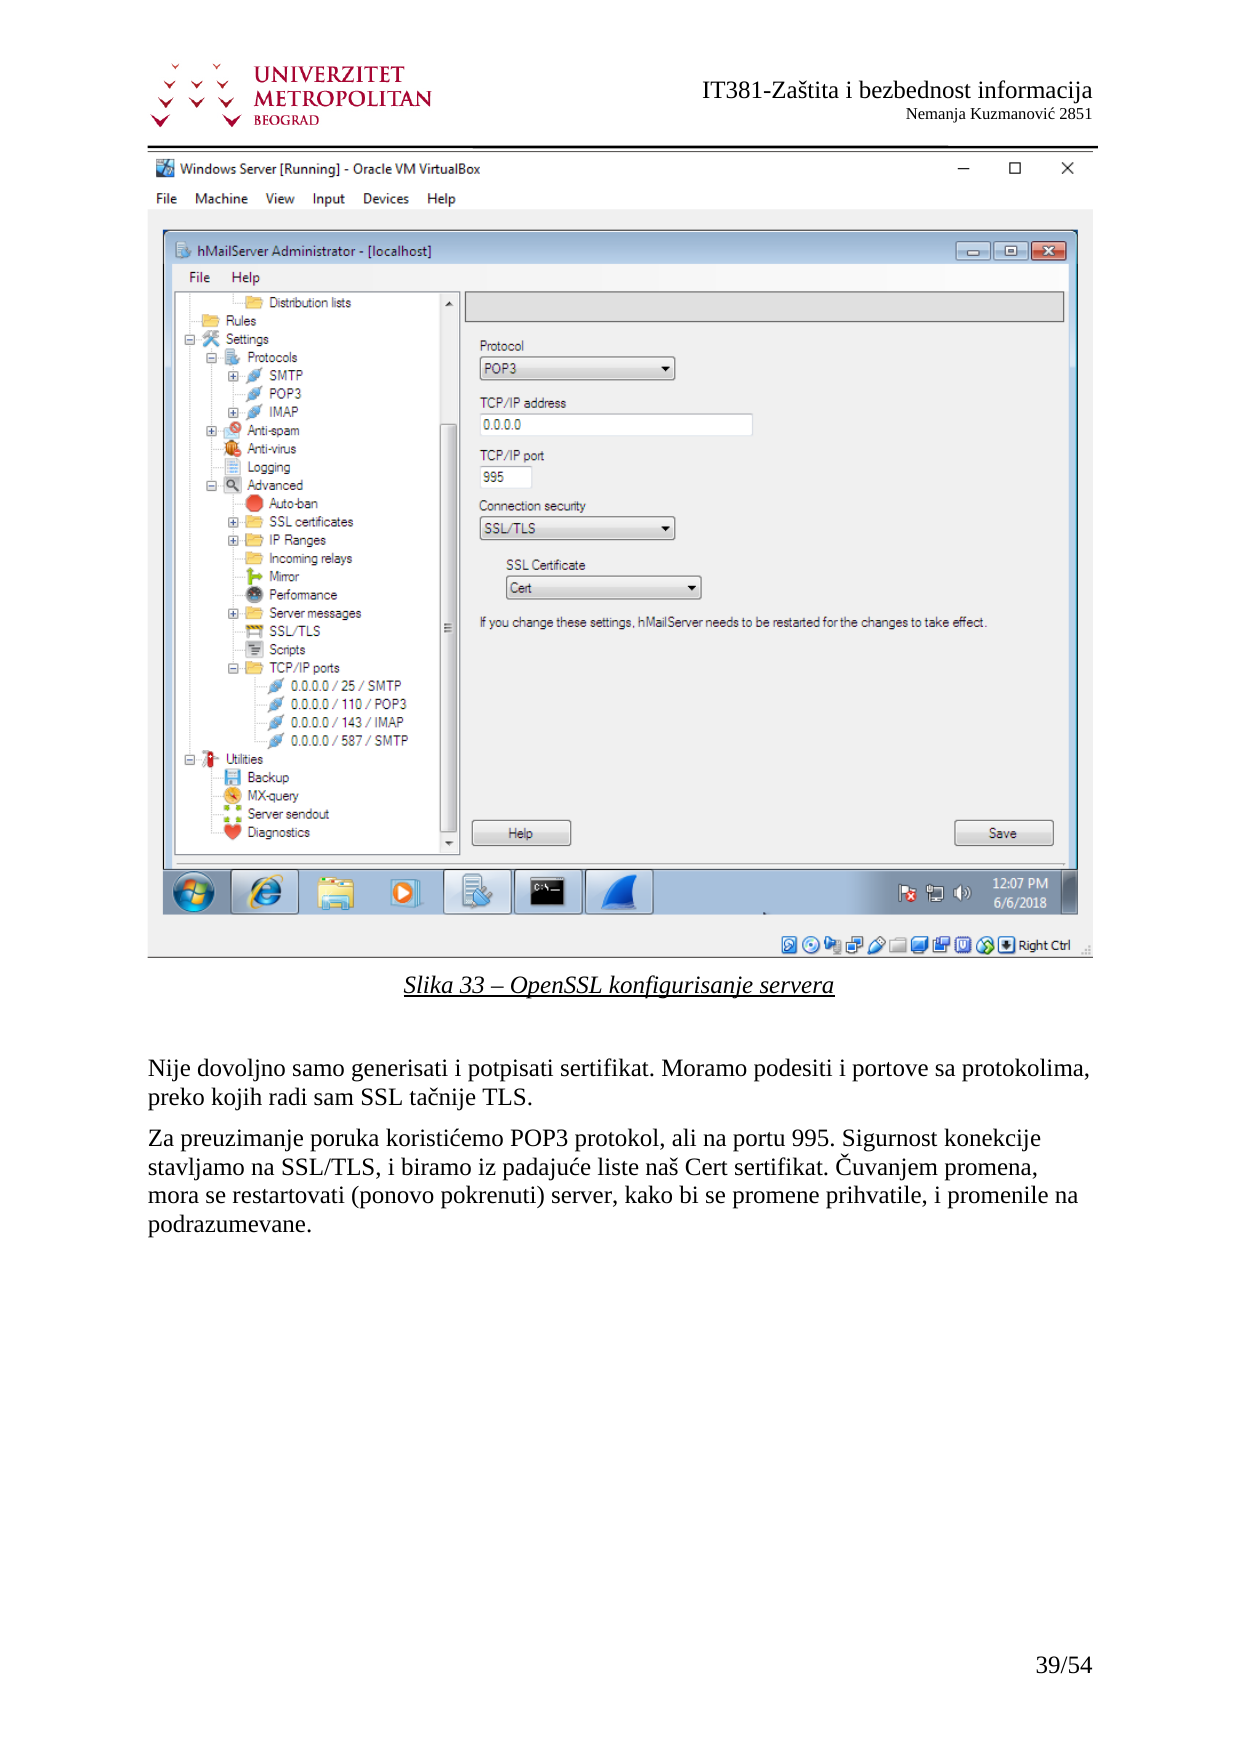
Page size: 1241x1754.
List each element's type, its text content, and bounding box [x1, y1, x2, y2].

text Za preuzimanje poruka koristićemo POP3 protokol, ali na portu 995. Sigurnost konekcije stavljamo na SSL/TLS, i biramo iz padajuće liste naš Cert sertifikat. Čuvanjem promena, mora se restartovati (ponovo pokrenuti) server, kako bi se promene prihvatile, i promenile na podrazumevane. [148, 1123, 1092, 1238]
text Slika 33 – OpenSSL konfigurisanje servera [148, 970, 1092, 999]
picture [147, 151, 1093, 958]
picture [141, 53, 440, 135]
text Nije dovoljno samo generisati i potpisati sertifikat. Moramo podesiti i portove sa protokolima, preko kojih radi sam SSL tačnije TLS. [148, 1053, 1092, 1110]
